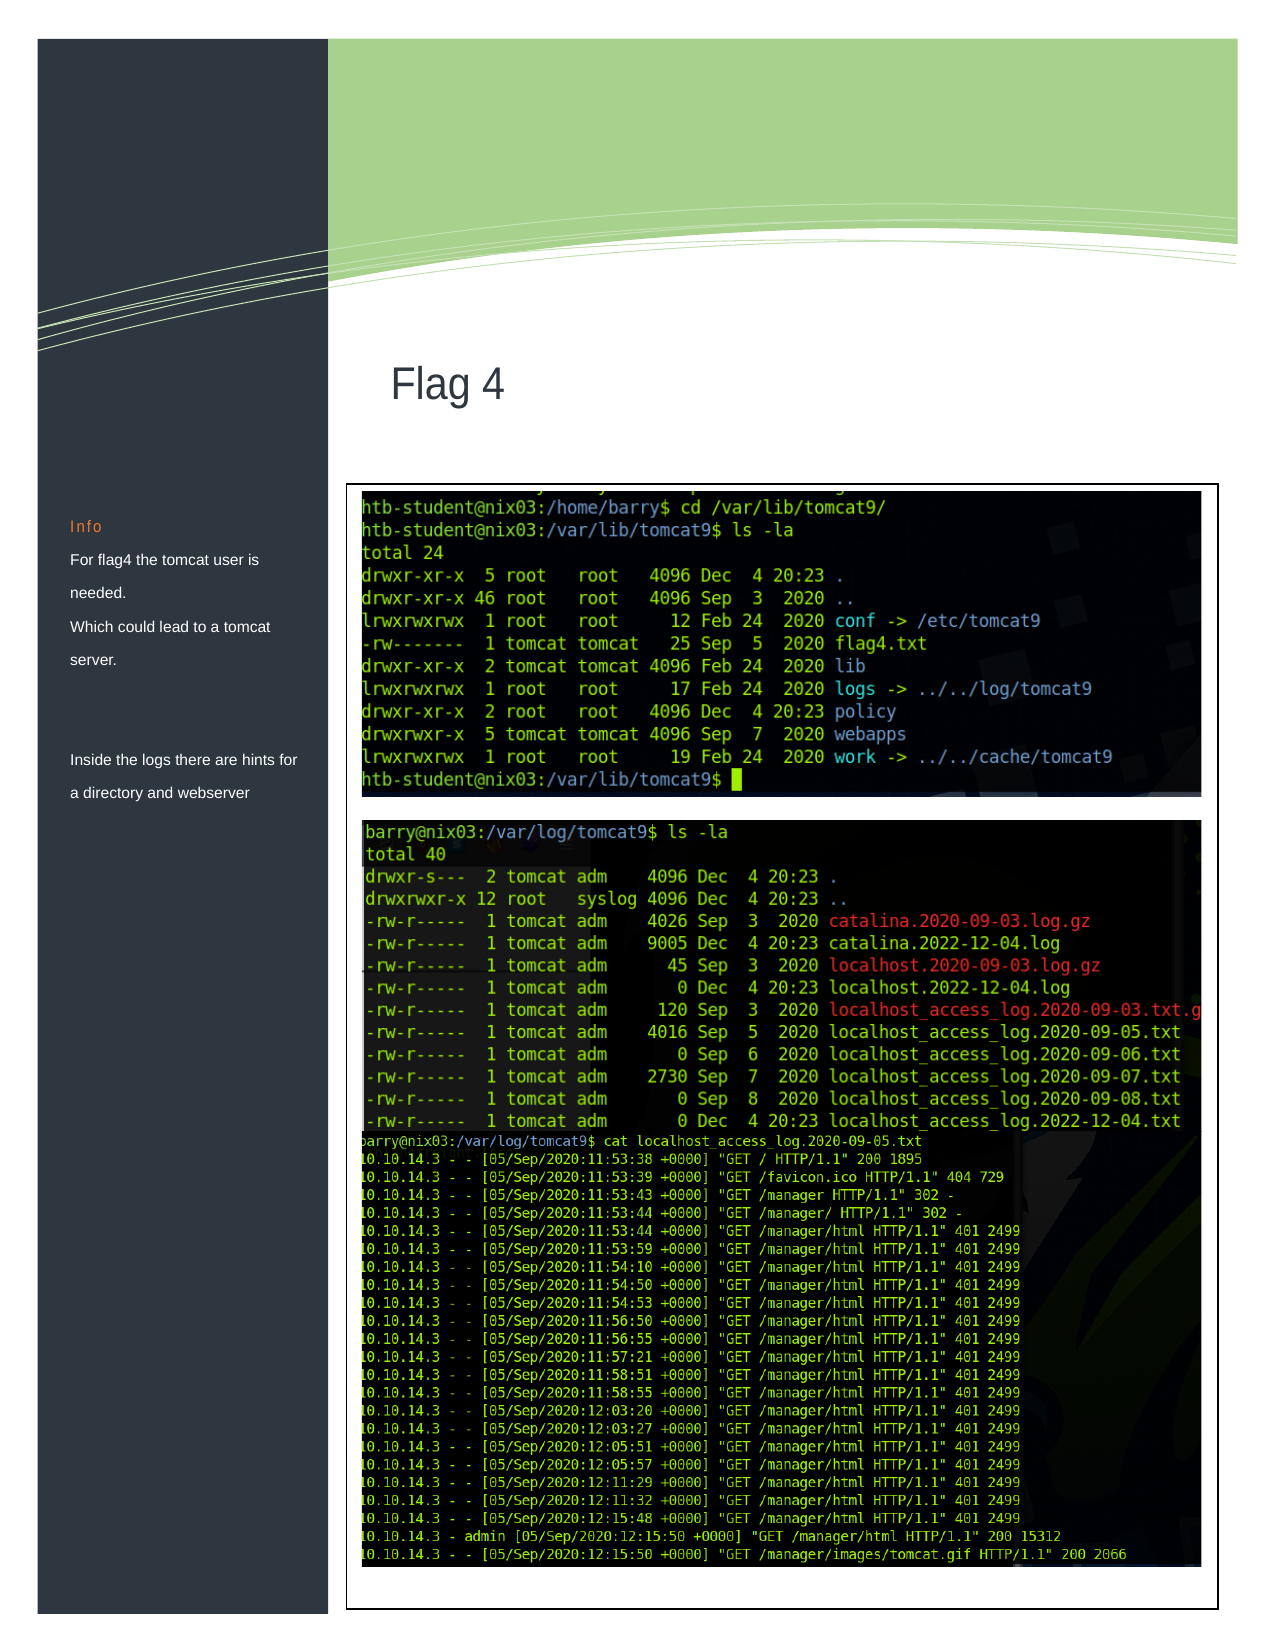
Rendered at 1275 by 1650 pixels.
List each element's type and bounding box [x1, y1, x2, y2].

picture [361, 820, 1202, 1567]
picture [361, 491, 1202, 797]
